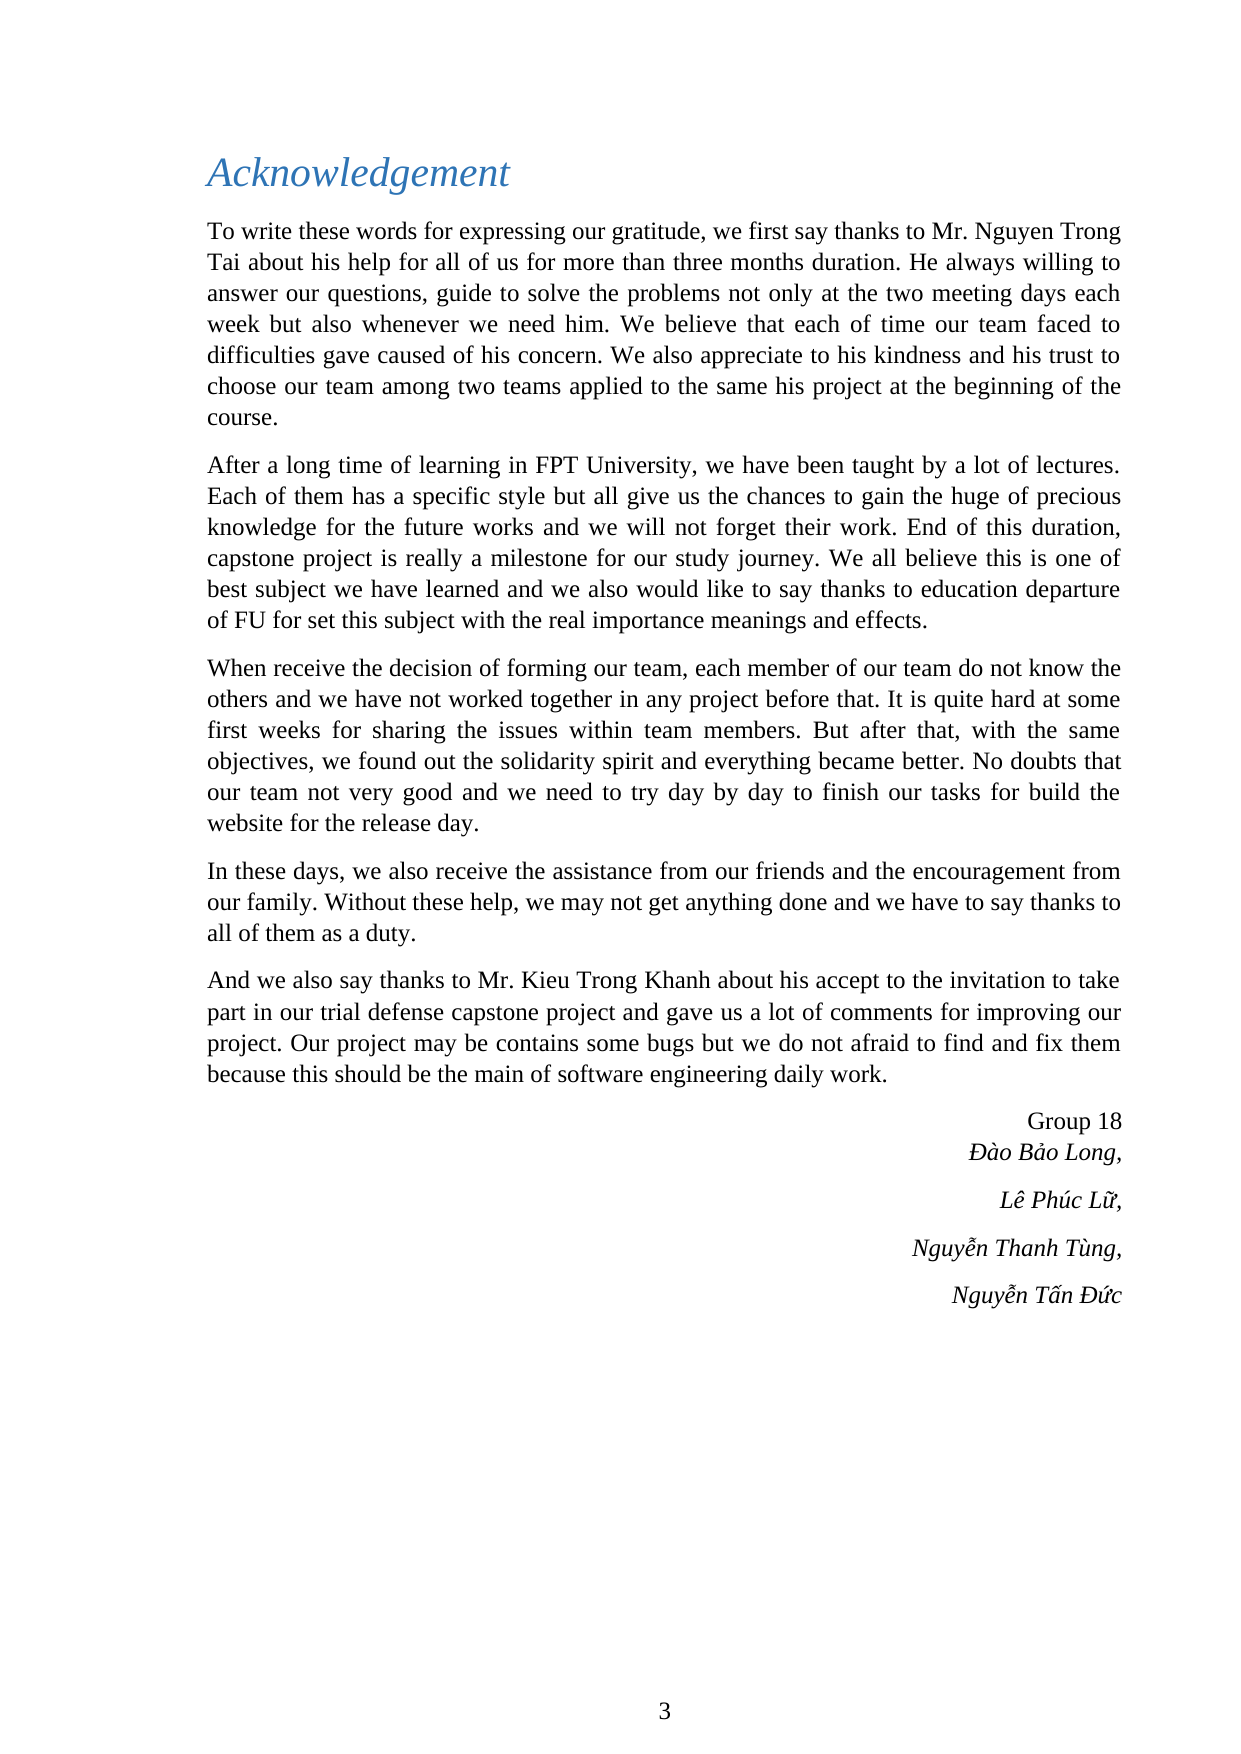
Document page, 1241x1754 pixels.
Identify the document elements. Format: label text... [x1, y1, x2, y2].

text After a long time of learning in FPT University, we have been taught by a lot of lectures. Each of them has a specific style but all give us the chances to gain the huge of precious knowledge for the future works and we will not forget their work. End of this duration, capstone project is really a milestone for our study journey. We all believe this is one of best subject we have learned and we also would like to say thanks to education departure of FU for set this subject with the real importance meanings and effects. [207, 450, 1122, 634]
text Nguyễn Thanh Tùng, [207, 1233, 1122, 1262]
text To write these words for expressing our gratitude, we first say thanks to Mr. Nguyen Trong Tai about his help for all of us for more than three months duration. He always willing to answer our questions, guide to solve the problems not only at the two meeting days each week but also whenever we need him. We believe that each of time our team faced to difficulties gave caused of his concern. We also appreciate to his kindness and his trust to choose our team among two teams applied to the same his project at the beginning of the course. [207, 216, 1122, 431]
text In these days, we also receive the assistance from our friends and the encouragement from our family. Without these help, we may not get anything done and we have to say thanks to all of them as a duty. [207, 856, 1122, 947]
text Acknowledgement [207, 148, 1122, 196]
text Group 18 Đào Bảo Long, [207, 1106, 1122, 1166]
text Nguyễn Tấn Đức [207, 1281, 1122, 1309]
text When receive the decision of forming our team, each member of our team do not know the others and we have not worked together in any project before that. It is quite hard at some first weeks for sharing the issues within team members. But after that, with the same objectives, we found out the solidarity spirit and everything became better. No doubts that our team not very good and we need to try day by day to finish our tasks for build the website for the release day. [207, 653, 1122, 837]
text Lê Phúc Lữ, [207, 1185, 1122, 1214]
text And we also say thanks to Mr. Kieu Trong Khanh about his accept to the invitation to take part in our trial defense capstone project and gave us a lot of comments for improving our project. Our project may be contains some bugs but we do not afraid to find and fix them because this should be the main of software engineering daily work. [207, 966, 1122, 1087]
